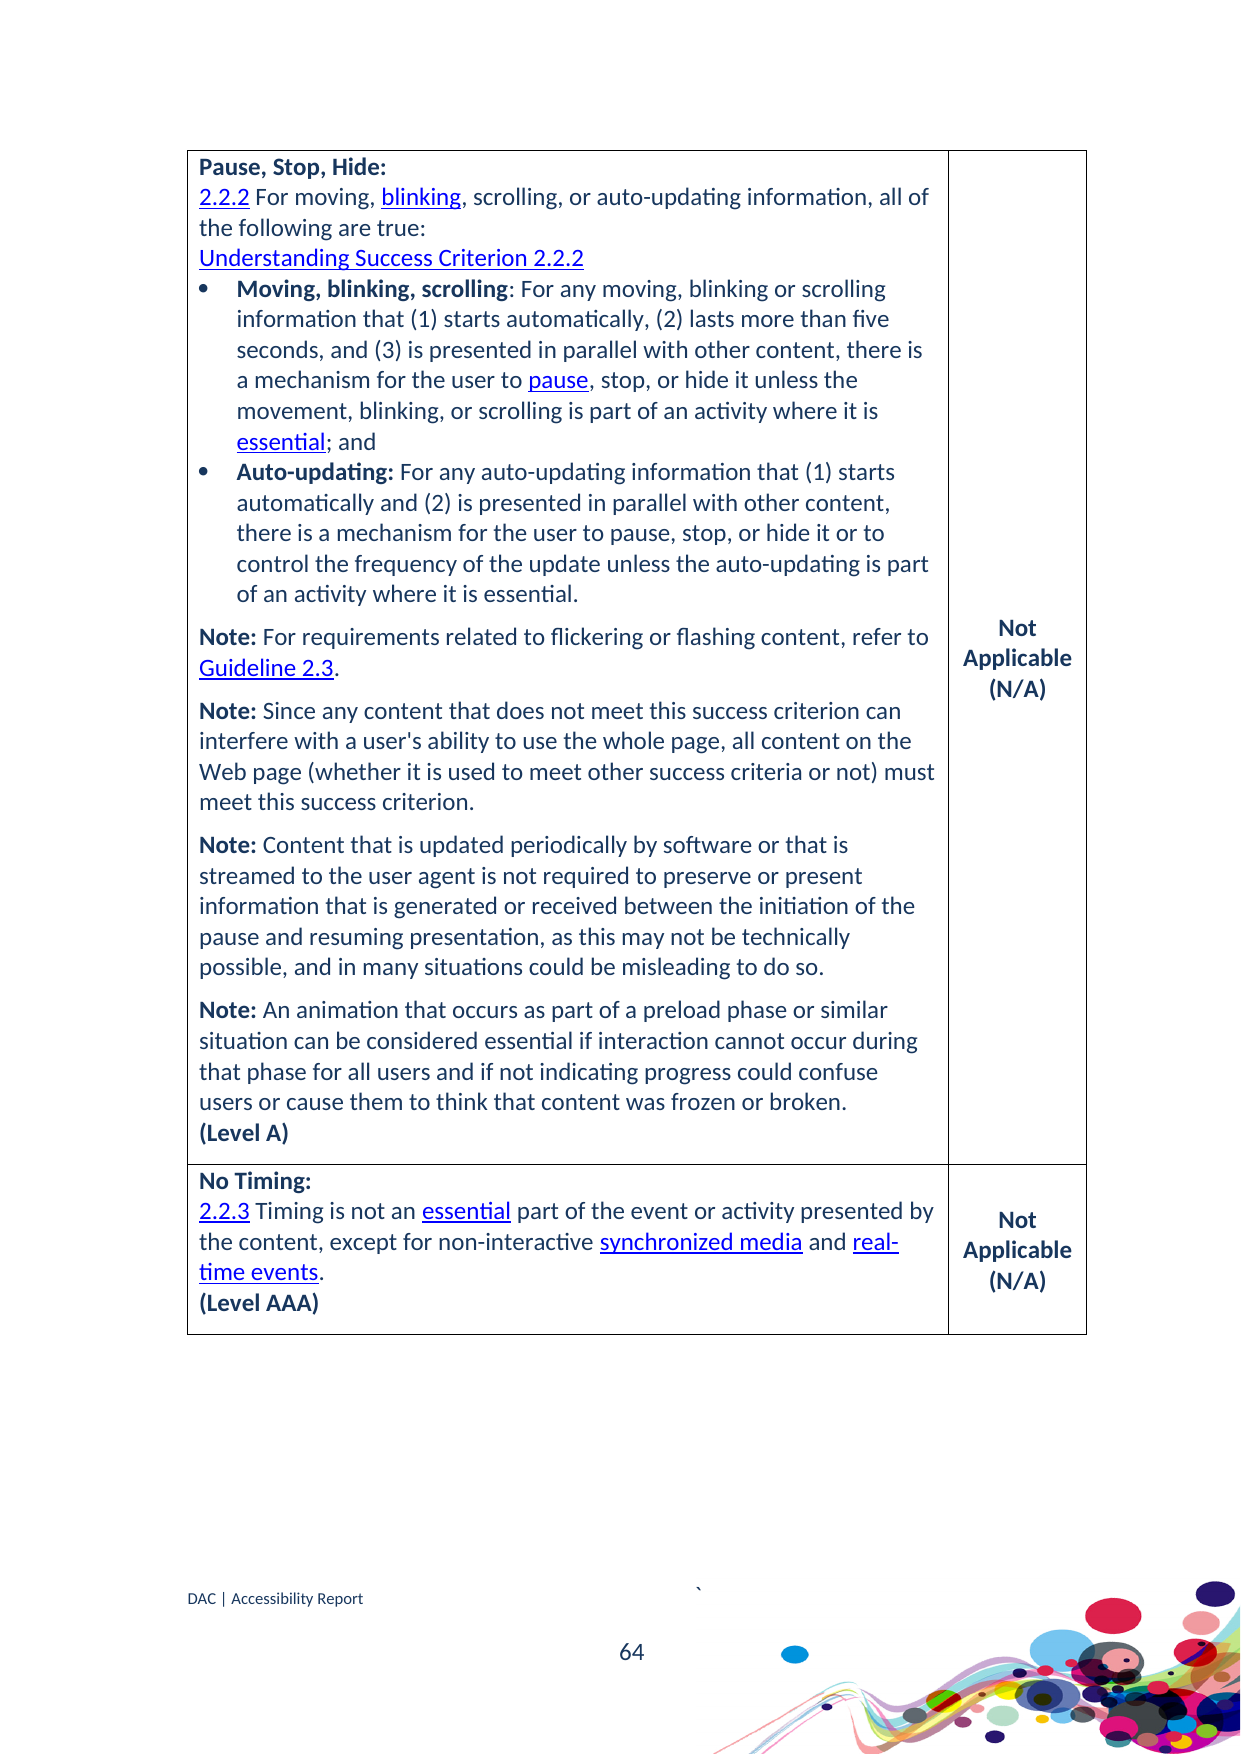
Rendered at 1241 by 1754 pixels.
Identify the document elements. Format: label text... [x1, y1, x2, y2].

picture [696, 1567, 1241, 1754]
table_cell No Timing: 2.2.3 Timing is not an essential part of the event or activity presented by the content, except for non-interactive synchronized media and real-time events. (Level AAA) [188, 1165, 948, 1334]
table_cell Not Applicable (N/A) [949, 1165, 1086, 1334]
table_header Not Applicable (N/A) [949, 151, 1086, 1164]
table_header Pause, Stop, Hide: 2.2.2 For moving, blinking, scrolling, or auto-updating information, all of the following are true: Understanding Success Criterion 2.2.2 Moving, blinking, scrolling: For any moving, blinking or scrolling information that (1) starts automatically, (2) lasts more than five seconds, and (3) is presented in parallel with other content, there is a mechanism for the user to pause, stop, or hide it unless the movement, blinking, or scrolling is part of an activity where it is essential; and Auto-updating: For any auto-updating information that (1) starts automatically and (2) is presented in parallel with other content, there is a mechanism for the user to pause, stop, or hide it or to control the frequency of the update unless the auto-updating is part of an activity where it is essential. Note: For requirements related to flickering or flashing content, refer to Guideline 2.3. Note: Since any content that does not meet this success criterion can interfere with a user's ability to use the whole page, all content on the Web page (whether it is used to meet other success criteria or not) must meet this success criterion. Note: Content that is updated periodically by software or that is streamed to the user agent is not required to preserve or present information that is generated or received between the initiation of the pause and resuming presentation, as this may not be technically possible, and in many situations could be misleading to do so. Note: An animation that occurs as part of a preload phase or similar situation can be considered essential if interaction cannot occur during that phase for all users and if not indicating progress could confuse users or cause them to think that content was frozen or broken. (Level A) [188, 151, 948, 1164]
